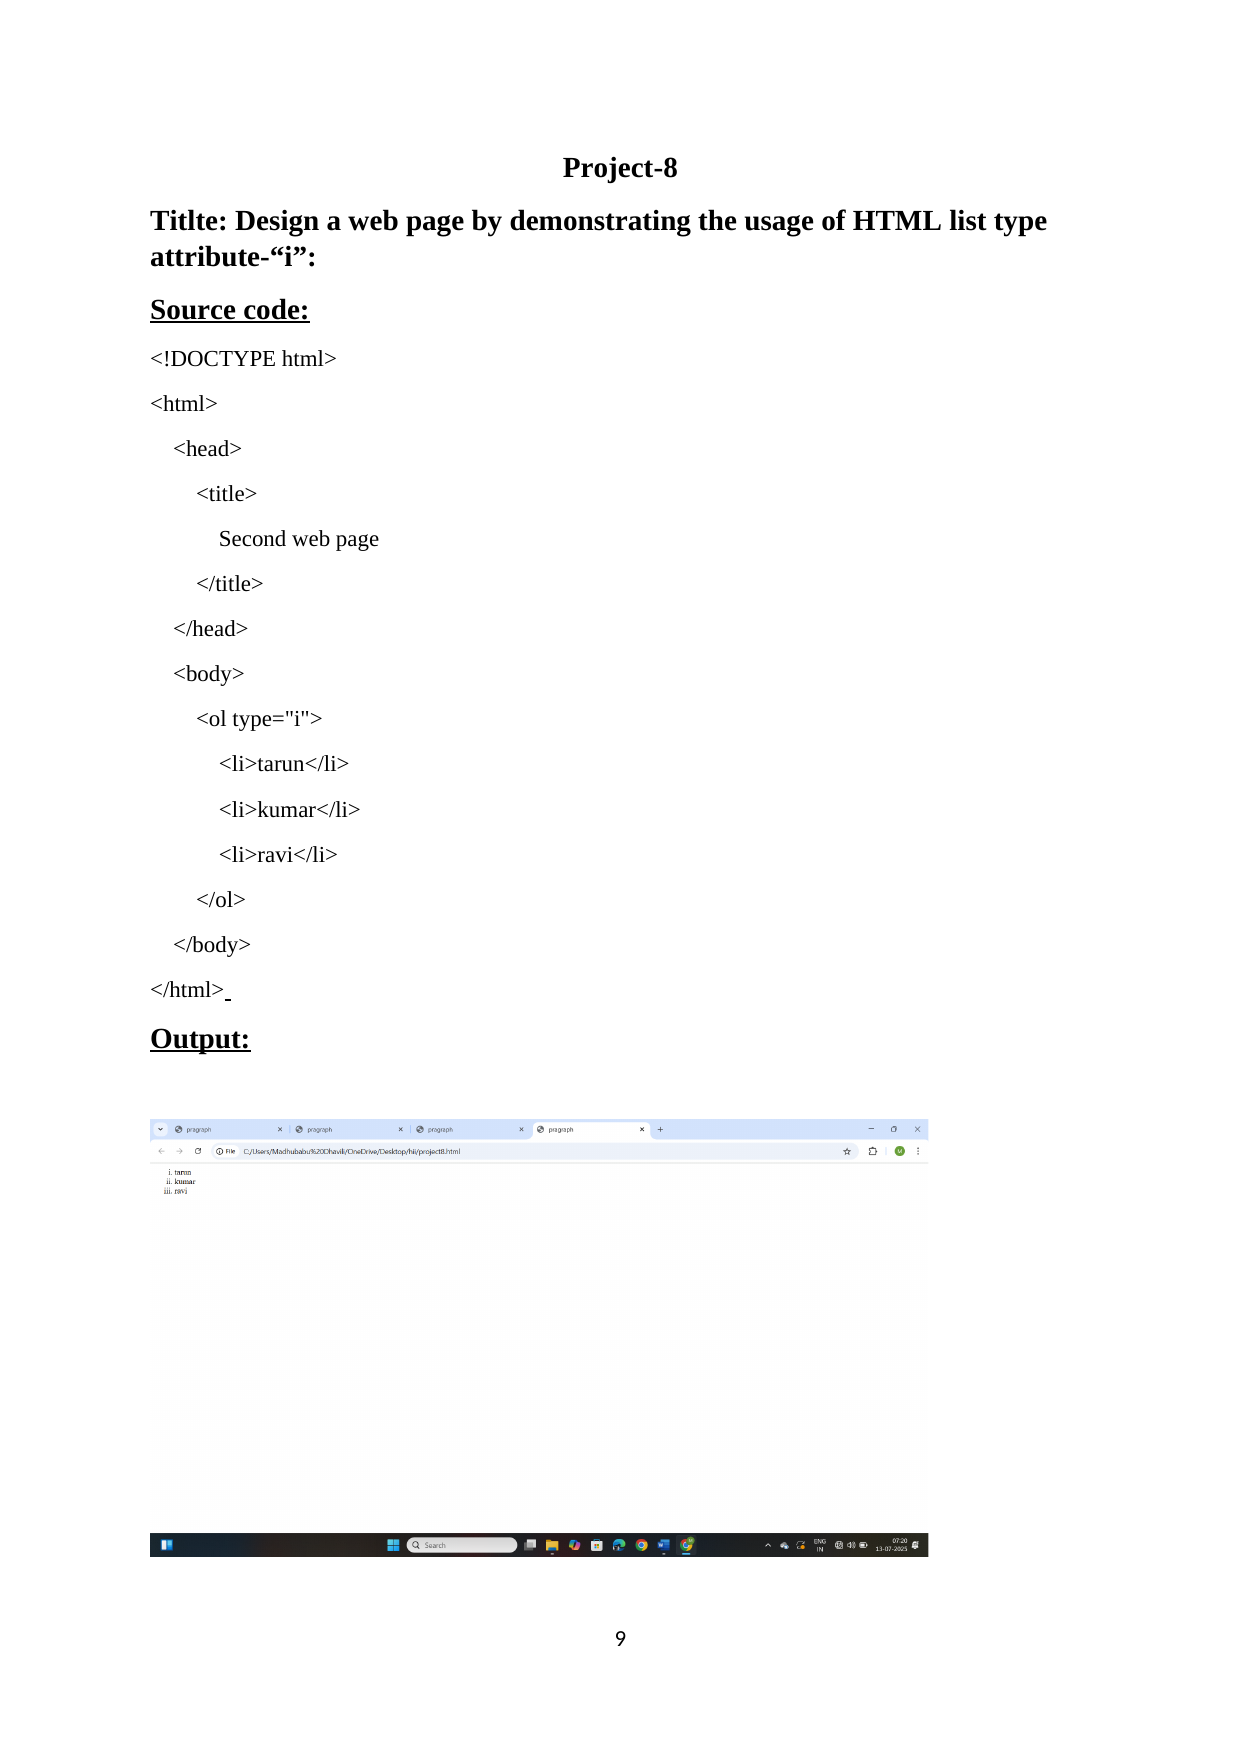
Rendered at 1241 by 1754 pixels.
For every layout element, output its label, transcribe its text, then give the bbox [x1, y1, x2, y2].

text </html> [150, 976, 1090, 1002]
text Project-8 [150, 150, 1090, 183]
text <html> [150, 390, 1090, 416]
text <li>tarun</li> [150, 751, 1090, 777]
text </body> [150, 931, 1090, 957]
text <li>ravi</li> [150, 841, 1090, 867]
text <!DOCTYPE html> [150, 344, 1090, 371]
picture [150, 1119, 929, 1557]
text <ol type="i"> [150, 705, 1090, 732]
text <body> [150, 660, 1090, 687]
text Source code: [150, 292, 1090, 325]
text Titlte: Design a web page by demonstrating the usage of HTML list type attribute-“i”: [150, 203, 1090, 272]
text <head> [150, 435, 1090, 461]
text Output: [150, 1021, 1090, 1055]
text </title> [150, 570, 1090, 596]
text <title> [150, 480, 1090, 506]
text </ol> [150, 886, 1090, 912]
text </head> [150, 615, 1090, 642]
text Second web page [150, 525, 1090, 551]
text <li>kumar</li> [150, 796, 1090, 822]
